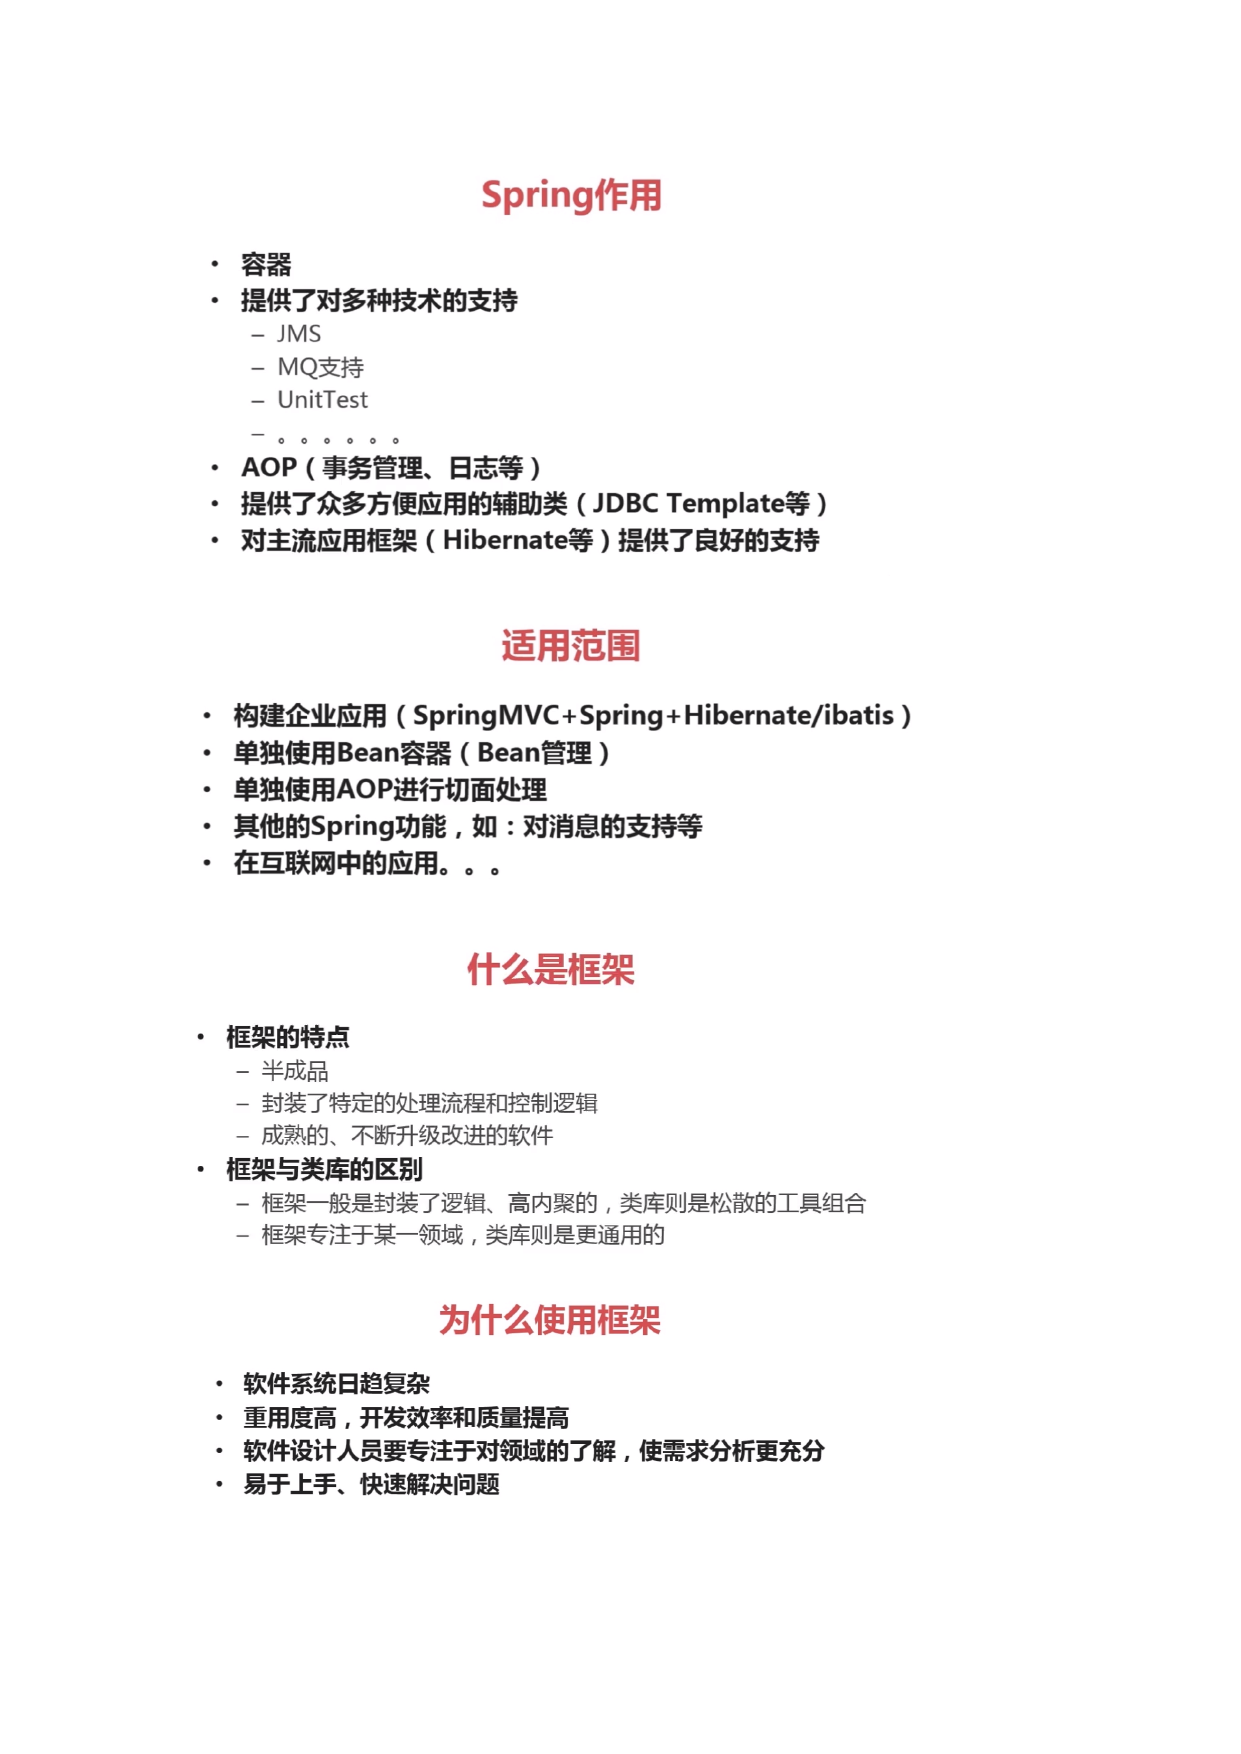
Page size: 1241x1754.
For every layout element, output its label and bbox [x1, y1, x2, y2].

picture [187, 617, 955, 932]
picture [187, 162, 890, 576]
picture [187, 942, 914, 1279]
picture [187, 1299, 899, 1537]
